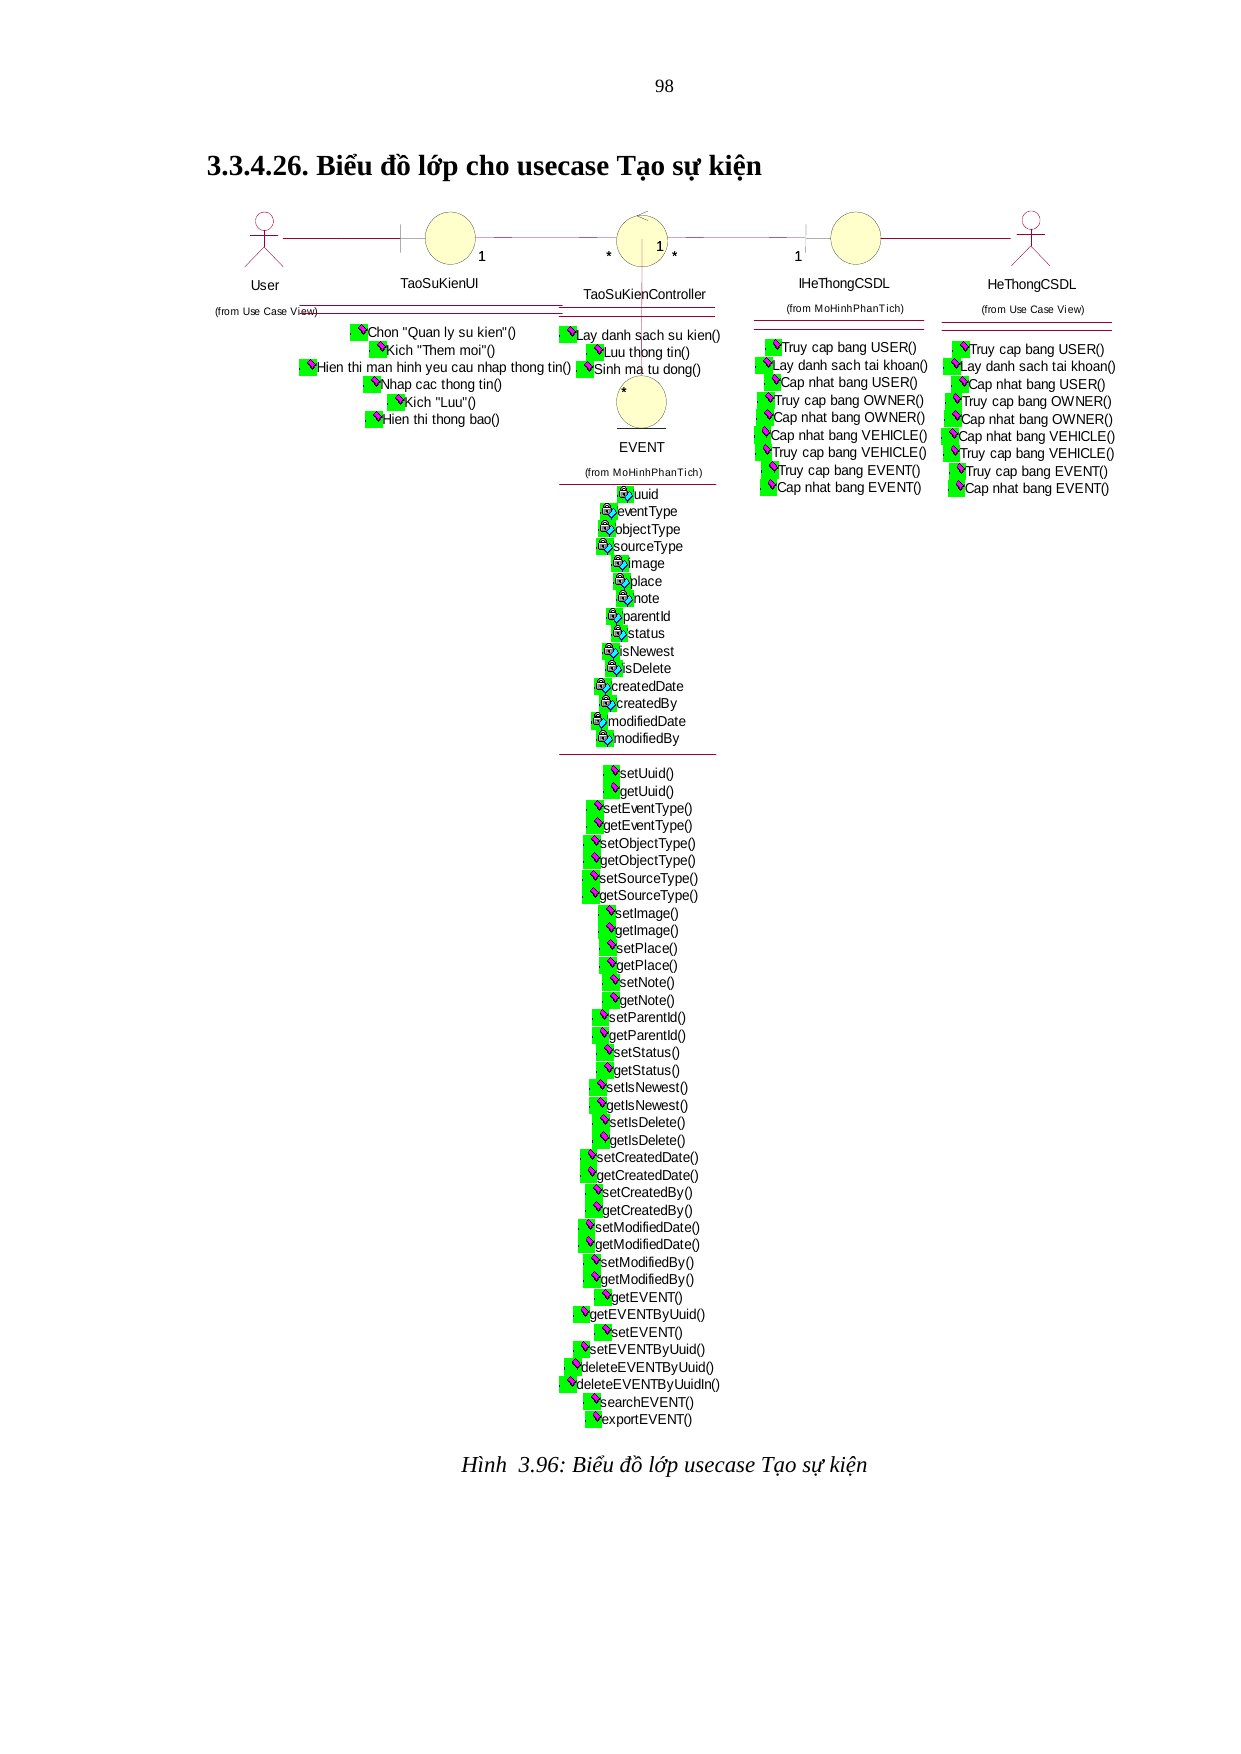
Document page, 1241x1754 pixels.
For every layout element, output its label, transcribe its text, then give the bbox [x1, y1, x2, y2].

subtitle 3.3.4.26. Biểu đồ lớp cho usecase Tạo sự kiện [207, 148, 1122, 181]
